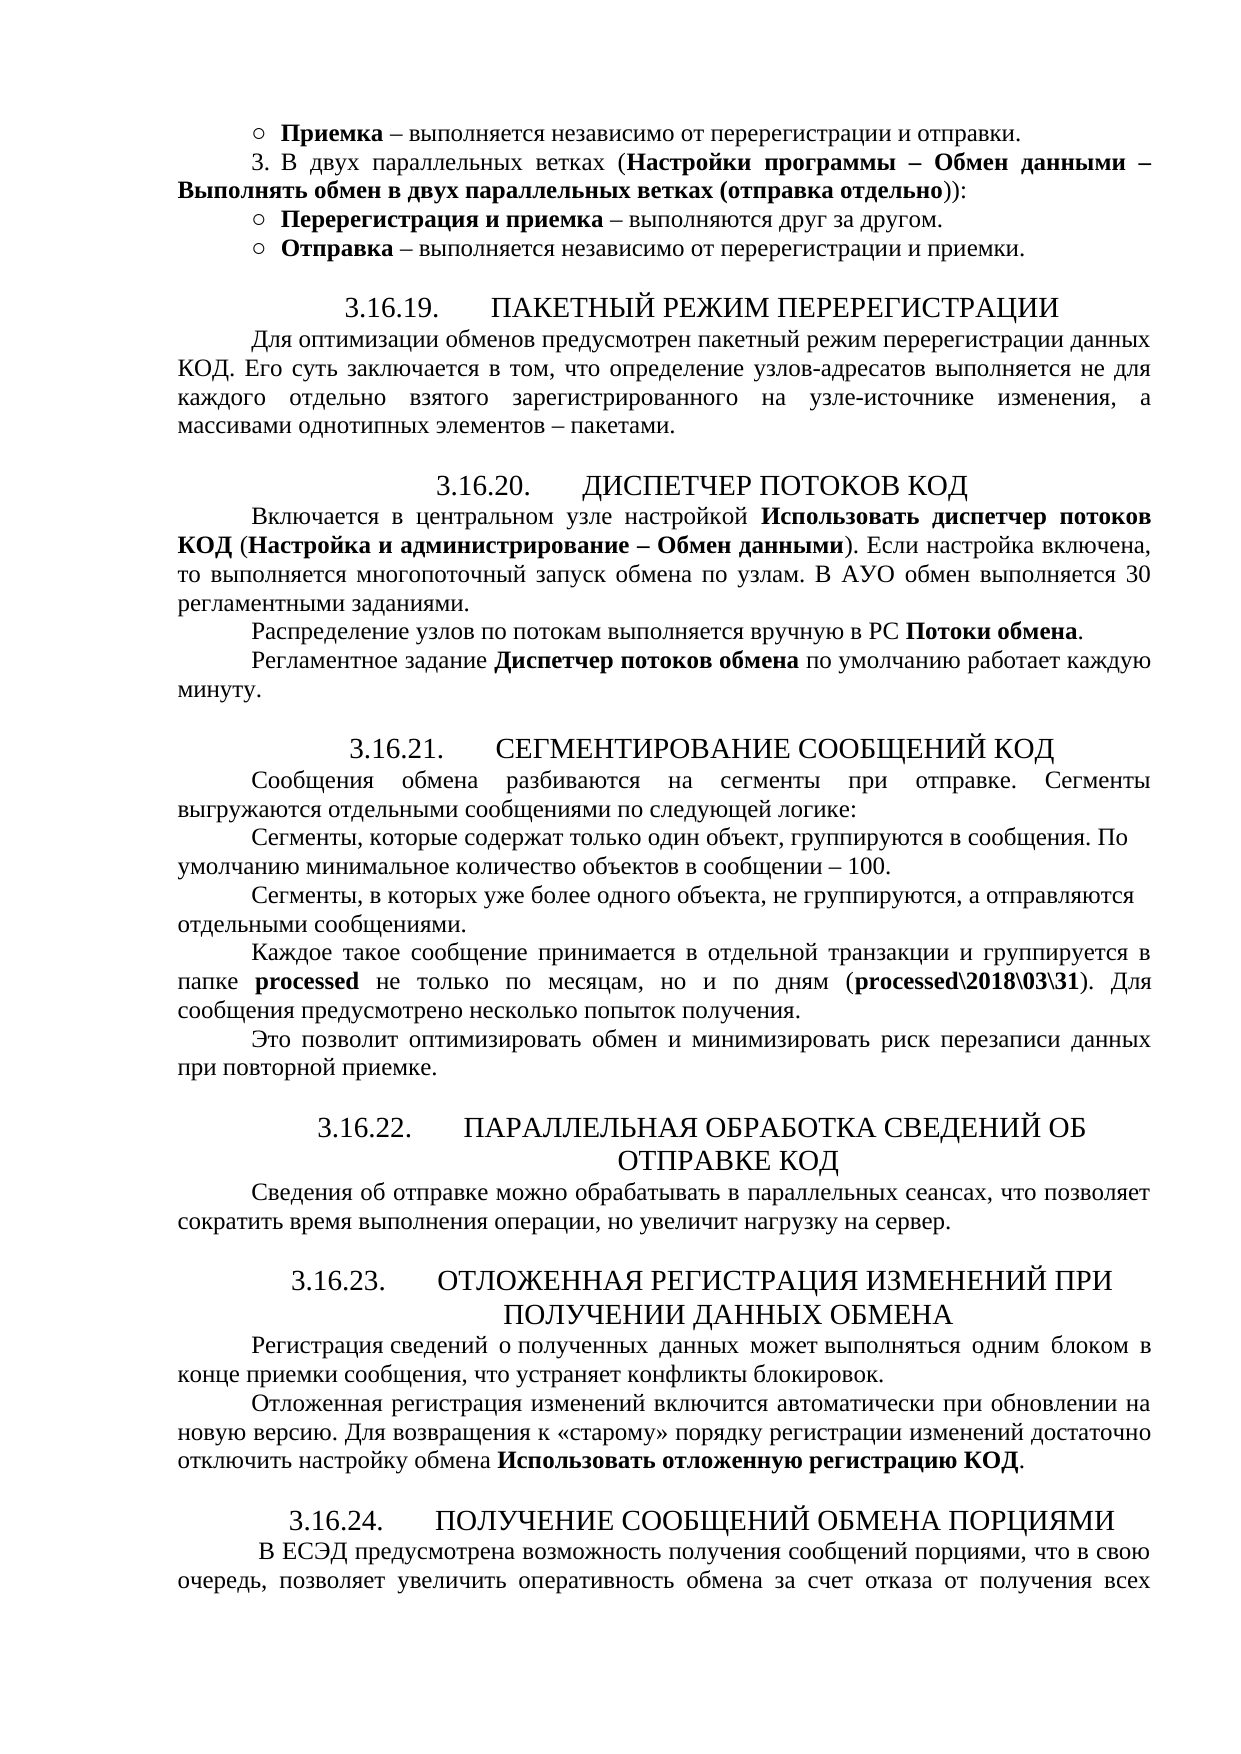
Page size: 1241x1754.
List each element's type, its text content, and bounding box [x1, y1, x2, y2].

text Распределение узлов по потокам выполняется вручную в РС Потоки обмена. [177, 616, 1152, 645]
subtitle Пакетный режим перерегистрации [252, 291, 1152, 324]
text Перерегистрация и приемка – выполняются друг за другом. [177, 204, 1152, 233]
subtitle Сегментирование сообщений КОД [252, 731, 1152, 765]
subtitle Отложенная регистрация изменений при получении данных обмена [252, 1263, 1152, 1330]
text Для оптимизации обменов предусмотрен пакетный режим перерегистрации данных КОД. Его суть заключается в том, что определение узлов-адресатов выполняется не для каждого отдельно взятого зарегистрированного на узле-источнике изменения, а массивами однотипных элементов – пакетами. [177, 324, 1152, 439]
text Приемка – выполняется независимо от перерегистрации и отправки. [177, 118, 1152, 147]
text Сегменты, в которых уже более одного объекта, не группируются, а отправляются отдельными сообщениями. [177, 880, 1152, 937]
text Сегменты, которые содержат только один объект, группируются в сообщения. По умолчанию минимальное количество объектов в сообщении – 100. [177, 822, 1152, 880]
text Сообщения обмена разбиваются на сегменты при отправке. Сегменты выгружаются отдельными сообщениями по следующей логике: [177, 765, 1152, 822]
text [177, 1536, 1152, 1594]
text Включается в центральном узле настройкой Использовать диспетчер потоков КОД (Настройка и администрирование – Обмен данными). Если настройка включена, то выполняется многопоточный запуск обмена по узлам. В АУО обмен выполняется 30 регламентными заданиями. [177, 501, 1152, 616]
text Регистрация сведений о полученных данных может выполняться одним блоком в конце приемки сообщения, что устраняет конфликты блокировок. [177, 1330, 1152, 1388]
subtitle Диспетчер потоков КОД [252, 468, 1152, 501]
list В двух параллельных ветках (Настройки программы – Обмен данными – Выполнять обмен в двух параллельных ветках (отправка отдельно)): [177, 147, 1152, 204]
text Отправка – выполняется независимо от перерегистрации и приемки. [177, 233, 1152, 262]
text Каждое такое сообщение принимается в отдельной транзакции и группируется в папке processed не только по месяцам, но и по дням (processed\2018\03\31). Для сообщения предусмотрено несколько попыток получения. [177, 937, 1152, 1024]
subtitle Параллельная обработка сведений об отправке КОД [252, 1110, 1152, 1177]
text Отложенная регистрация изменений включится автоматически при обновлении на новую версию. Для возвращения к «старому» порядку регистрации изменений достаточно отключить настройку обмена Использовать отложенную регистрацию КОД. [177, 1388, 1152, 1474]
text Это позволит оптимизировать обмен и минимизировать риск перезаписи данных при повторной приемке. [177, 1024, 1152, 1081]
text Сведения об отправке можно обрабатывать в параллельных сеансах, что позволяет сократить время выполнения операции, но увеличит нагрузку на сервер. [177, 1177, 1152, 1234]
subtitle Получение сообщений обмена порциями [252, 1503, 1152, 1536]
text Регламентное задание Диспетчер потоков обмена по умолчанию работает каждую минуту. [177, 645, 1152, 703]
